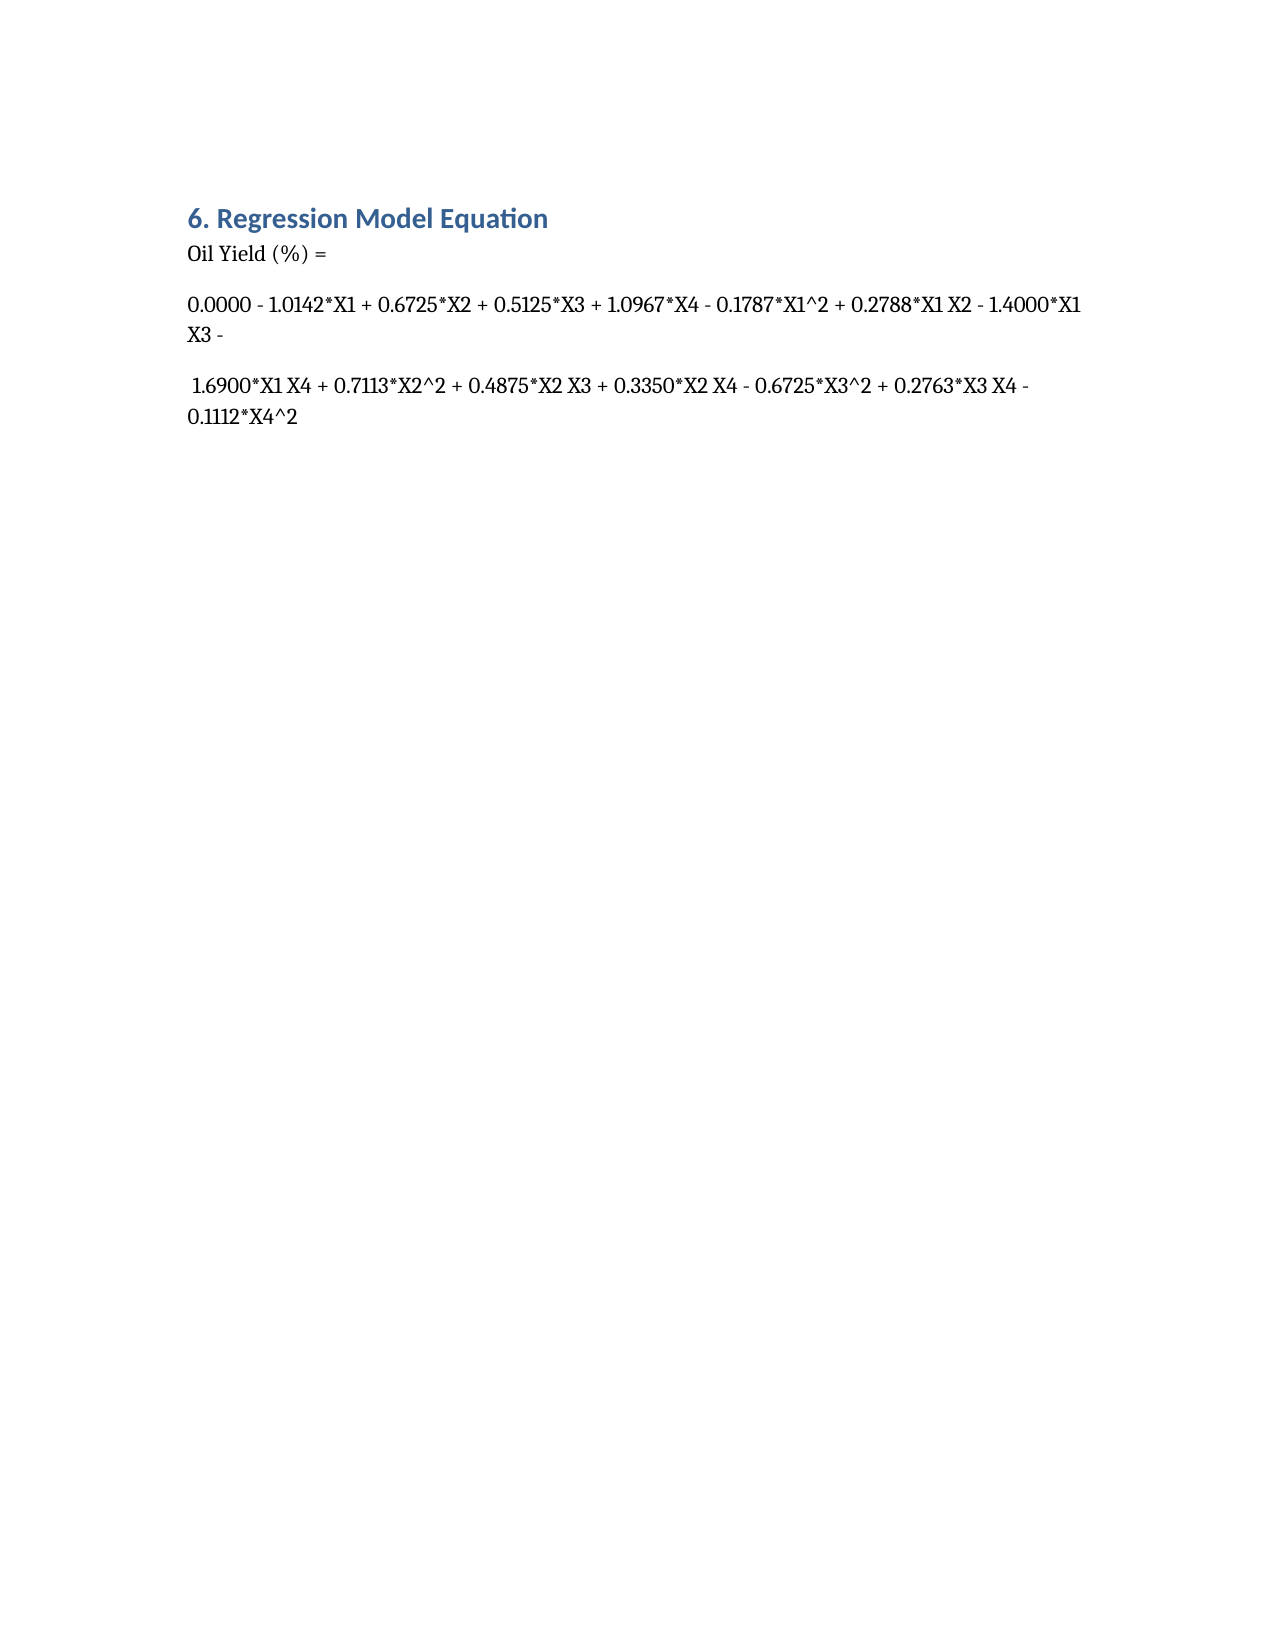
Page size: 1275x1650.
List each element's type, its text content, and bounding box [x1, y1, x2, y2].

text 1.6900*X1 X4 + 0.7113*X2^2 + 0.4875*X2 X3 + 0.3350*X2 X4 - 0.6725*X3^2 + 0.2763*X3 X4 - 0.1112*X4^2 [187, 373, 1087, 430]
text 0.0000 - 1.0142*X1 + 0.6725*X2 + 0.5125*X3 + 1.0967*X4 - 0.1787*X1^2 + 0.2788*X1 X2 - 1.4000*X1 X3 - [187, 292, 1087, 348]
text Oil Yield (%) = [187, 241, 1087, 267]
subtitle 6. Regression Model Equation [187, 200, 1087, 236]
